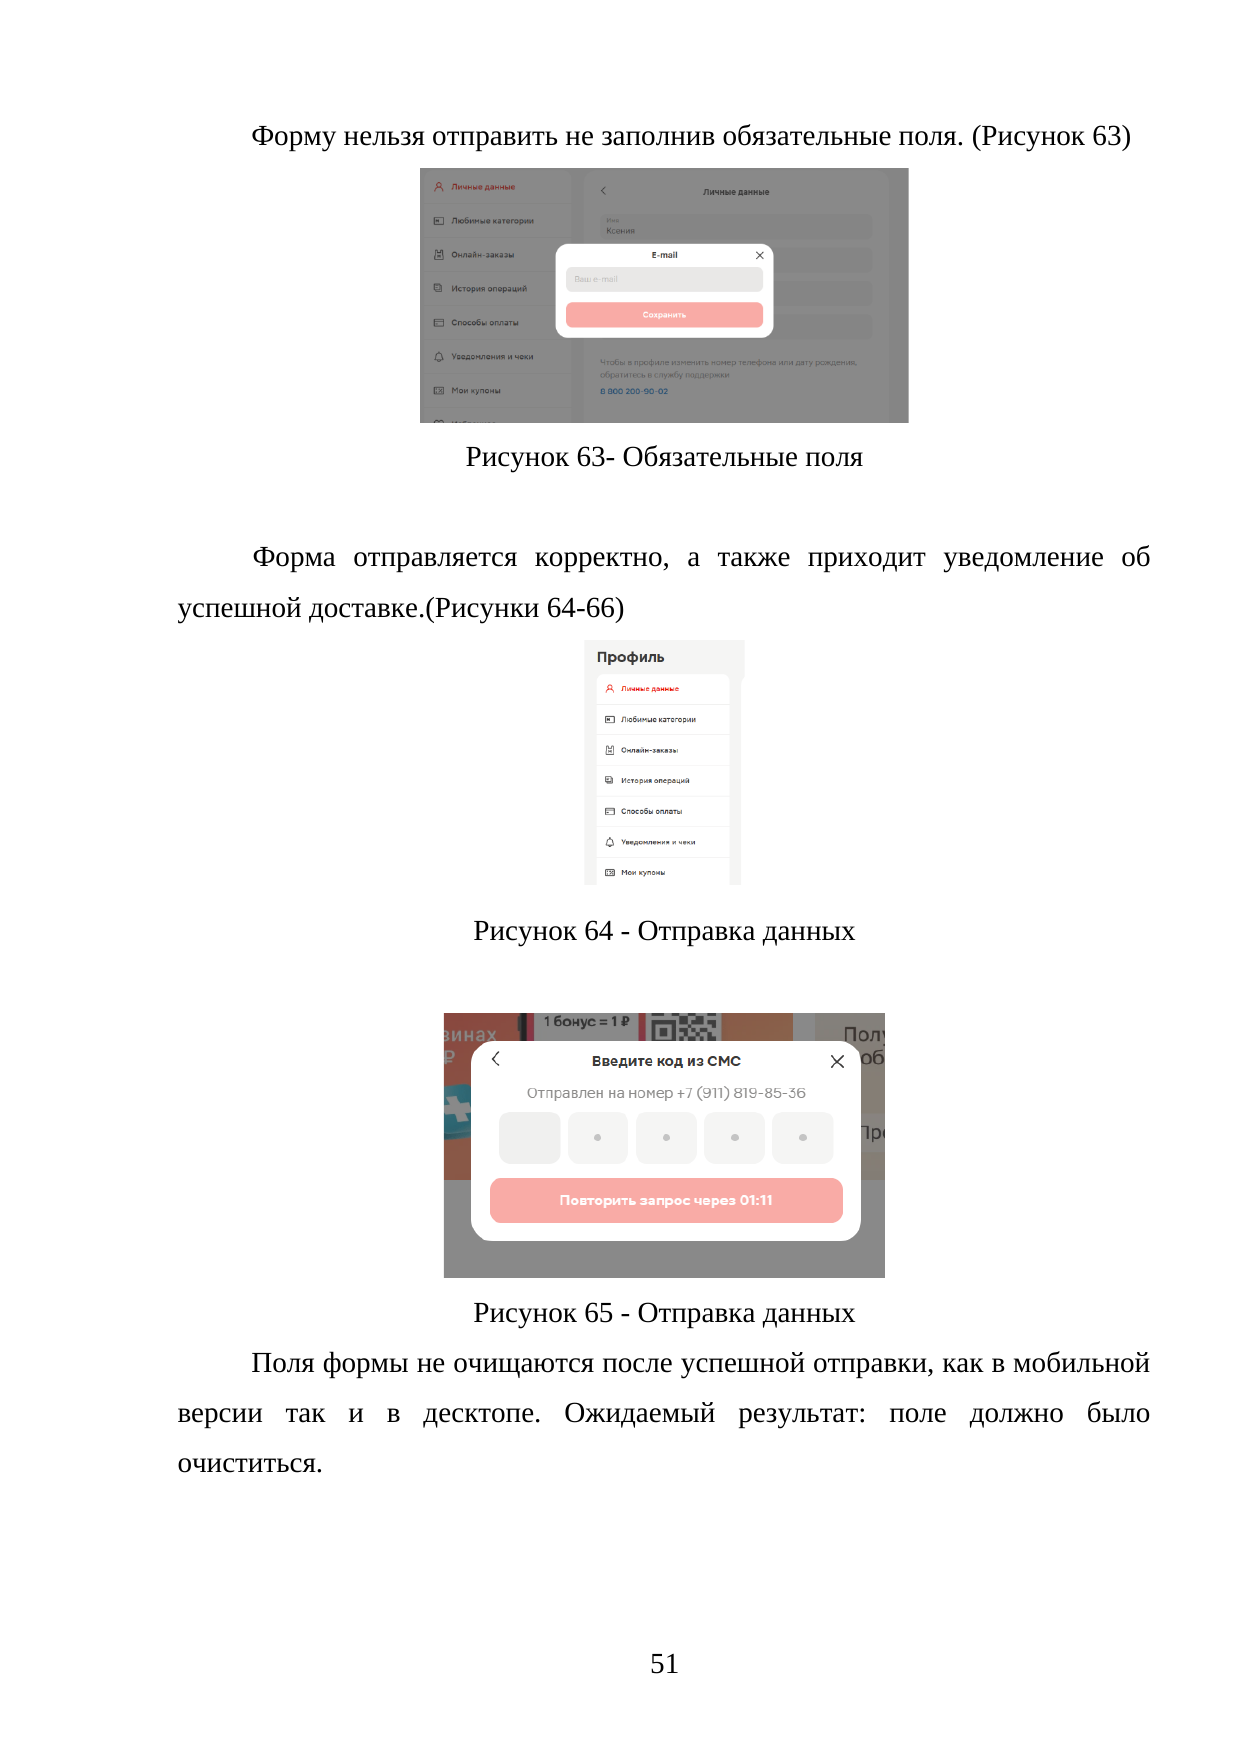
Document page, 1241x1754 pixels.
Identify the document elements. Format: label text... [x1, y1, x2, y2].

text Рисунок 63- Обязательные поля [177, 439, 1152, 472]
text Рисунок 64 - Отправка данных [177, 913, 1152, 946]
picture [584, 640, 745, 885]
text Форму нельзя отправить не заполнив обязательные поля. (Рисунок 63) [177, 118, 1152, 152]
text Рисунок 65 - Отправка данных [177, 1295, 1152, 1328]
text Поля формы не очищаются после успешной отправки, как в мобильной версии так и в десктопе. Ожидаемый результат: поле должно было очиститься. [177, 1345, 1152, 1479]
picture [443, 1013, 885, 1278]
text Форма отправляется корректно, а также приходит уведомление об успешной доставке.(Рисунки 64-66) [177, 539, 1152, 623]
picture [420, 168, 909, 423]
